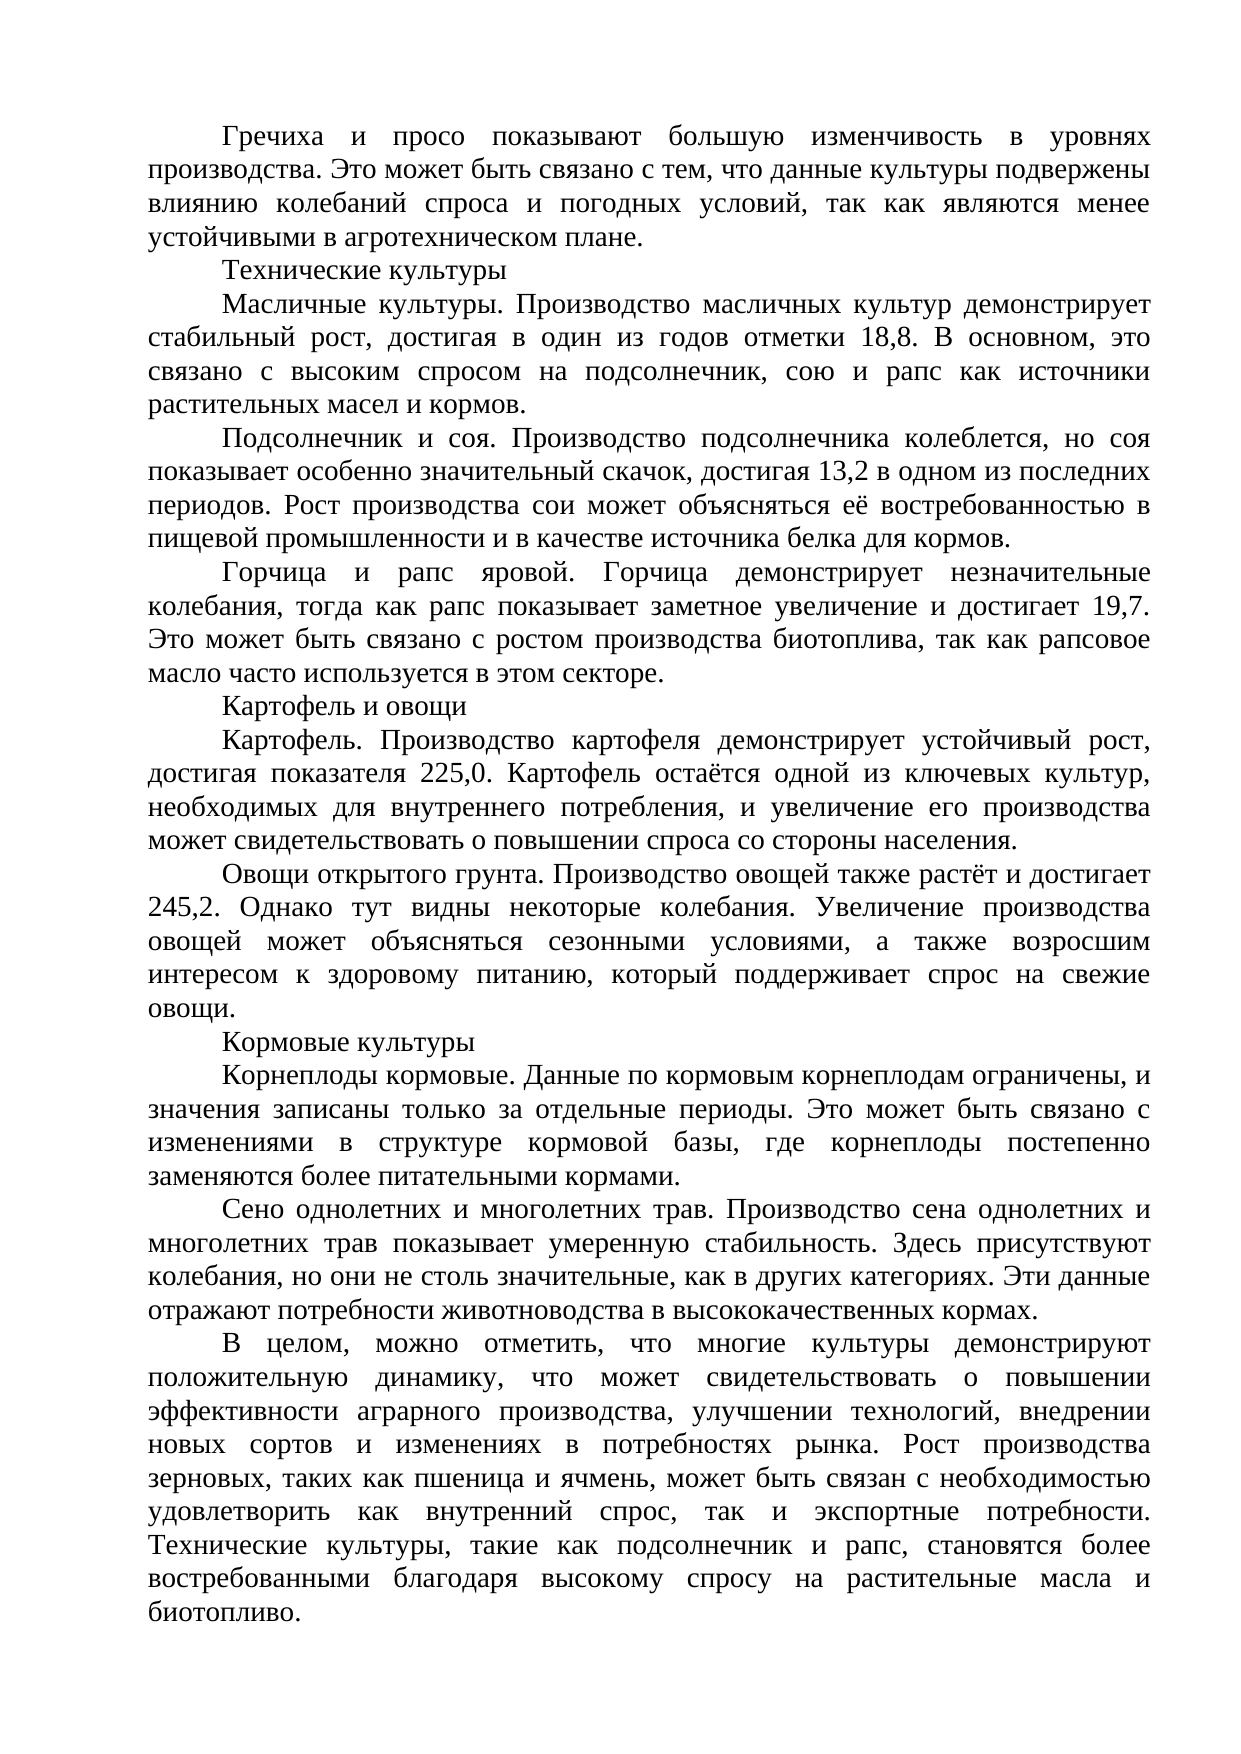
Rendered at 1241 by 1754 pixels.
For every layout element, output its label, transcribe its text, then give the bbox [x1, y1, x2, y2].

text Горчица и рапс яровой. Горчица демонстрирует незначительные колебания, тогда как рапс показывает заметное увеличение и достигает 19,7. Это может быть связано с ростом производства биотоплива, так как рапсовое масло часто используется в этом секторе. [148, 554, 1152, 688]
text Масличные культуры. Производство масличных культур демонстрирует стабильный рост, достигая в один из годов отметки 18,8. В основном, это связано с высоким спросом на подсолнечник, сою и рапс как источники растительных масел и кормов. [148, 286, 1152, 420]
text Технические культуры [148, 252, 1152, 286]
text В целом, можно отметить, что многие культуры демонстрируют положительную динамику, что может свидетельствовать о повышении эффективности аграрного производства, улучшении технологий, внедрении новых сортов и изменениях в потребностях рынка. Рост производства зерновых, таких как пшеница и ячмень, может быть связан с необходимостью удовлетворить как внутренний спрос, так и экспортные потребности. Технические культуры, такие как подсолнечник и рапс, становятся более востребованными благодаря высокому спросу на растительные масла и биотопливо. [148, 1326, 1152, 1627]
text Кормовые культуры [148, 1024, 1152, 1057]
text Картофель и овощи [148, 688, 1152, 722]
text Сено однолетних и многолетних трав. Производство сена однолетних и многолетних трав показывает умеренную стабильность. Здесь присутствуют колебания, но они не столь значительные, как в других категориях. Эти данные отражают потребности животноводства в высококачественных кормах. [148, 1191, 1152, 1326]
text Гречиха и просо показывают большую изменчивость в уровнях производства. Это может быть связано с тем, что данные культуры подвержены влиянию колебаний спроса и погодных условий, так как являются менее устойчивыми в агротехническом плане. [148, 118, 1152, 252]
text Подсолнечник и соя. Производство подсолнечника колеблется, но соя показывает особенно значительный скачок, достигая 13,2 в одном из последних периодов. Рост производства сои может объясняться её востребованностью в пищевой промышленности и в качестве источника белка для кормов. [148, 420, 1152, 554]
text Корнеплоды кормовые. Данные по кормовым корнеплодам ограничены, и значения записаны только за отдельные периоды. Это может быть связано с изменениями в структуре кормовой базы, где корнеплоды постепенно заменяются более питательными кормами. [148, 1057, 1152, 1191]
text Картофель. Производство картофеля демонстрирует устойчивый рост, достигая показателя 225,0. Картофель остаётся одной из ключевых культур, необходимых для внутреннего потребления, и увеличение его производства может свидетельствовать о повышении спроса со стороны населения. [148, 722, 1152, 856]
text Овощи открытого грунта. Производство овощей также растёт и достигает 245,2. Однако тут видны некоторые колебания. Увеличение производства овощей может объясняться сезонными условиями, а также возросшим интересом к здоровому питанию, который поддерживает спрос на свежие овощи. [148, 856, 1152, 1024]
